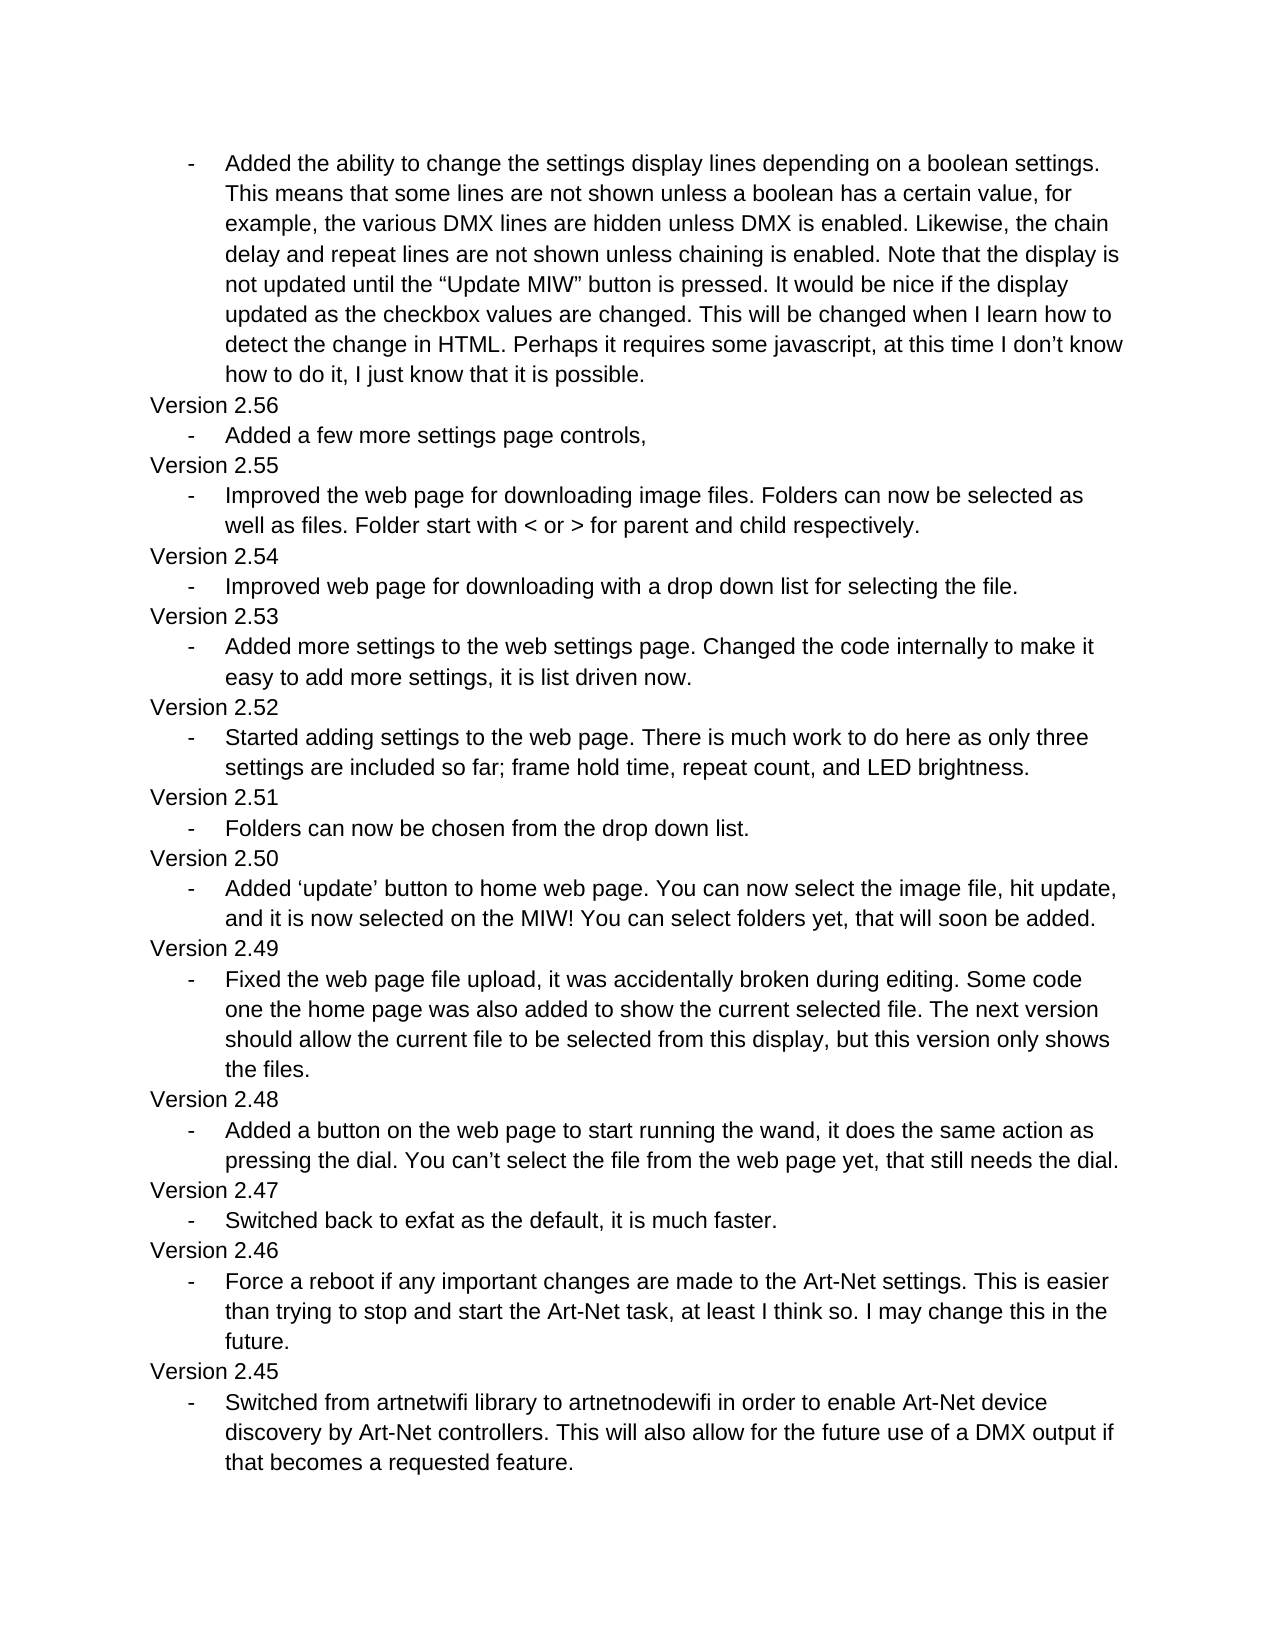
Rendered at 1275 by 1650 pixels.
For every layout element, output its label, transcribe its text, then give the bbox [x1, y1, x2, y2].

text Version 2.52 [150, 694, 1125, 720]
list Force a reboot if any important changes are made to the Art-Net settings. This is easier than trying to stop and start the Art-Net task, at least I think so. I may change this in the future. [187, 1268, 1125, 1354]
list Added a few more settings page controls, [187, 422, 1125, 448]
list Fixed the web page file upload, it was accidentally broken during editing. Some code one the home page was also added to show the current selected file. The next version should allow the current file to be selected from this display, but this version only shows the files. [187, 966, 1125, 1083]
text Version 2.46 [150, 1237, 1125, 1264]
list Started adding settings to the web page. There is much work to do here as only three settings are included so far; frame hold time, repeat count, and LED brightness. [187, 724, 1125, 781]
list Folders can now be chosen from the drop down list. [187, 814, 1125, 841]
list Improved the web page for downloading image files. Folders can now be selected as well as files. Folder start with < or > for parent and child respectively. [187, 482, 1125, 539]
text Version 2.47 [150, 1177, 1125, 1203]
text Version 2.55 [150, 452, 1125, 478]
list Added ‘update’ button to home web page. You can now select the image file, hit update, and it is now selected on the MIW! You can select folders yet, that will soon be added. [187, 875, 1125, 932]
list Added the ability to change the settings display lines depending on a boolean settings. This means that some lines are not shown unless a boolean has a certain value, for example, the various DMX lines are hidden unless DMX is enabled. Likewise, the chain delay and repeat lines are not shown unless chaining is enabled. Note that the display is not updated until the “Update MIW” button is pressed. It would be nice if the display updated as the checkbox values are changed. This will be changed when I learn how to detect the change in HTML. Perhaps it requires some javascript, at this time I don’t know how to do it, I just know that it is possible. [187, 150, 1125, 388]
text Version 2.48 [150, 1086, 1125, 1113]
text Version 2.50 [150, 845, 1125, 871]
text Version 2.53 [150, 603, 1125, 629]
text Version 2.45 [150, 1358, 1125, 1385]
text Version 2.49 [150, 935, 1125, 962]
list Switched from artnetwifi library to artnetnodewifi in order to enable Art-Net device discovery by Art-Net controllers. This will also allow for the future use of a DMX output if that becomes a requested feature. [187, 1388, 1125, 1475]
text Version 2.51 [150, 784, 1125, 811]
list Switched back to exfat as the default, it is much faster. [187, 1207, 1125, 1234]
text Version 2.54 [150, 543, 1125, 569]
list Added more settings to the web settings page. Changed the code internally to make it easy to add more settings, it is list driven now. [187, 633, 1125, 690]
text Version 2.56 [150, 392, 1125, 418]
list Added a button on the web page to start running the wand, it does the same action as pressing the dial. You can’t select the file from the web page yet, that still needs the dial. [187, 1117, 1125, 1173]
list Improved web page for downloading with a drop down list for selecting the file. [187, 573, 1125, 599]
